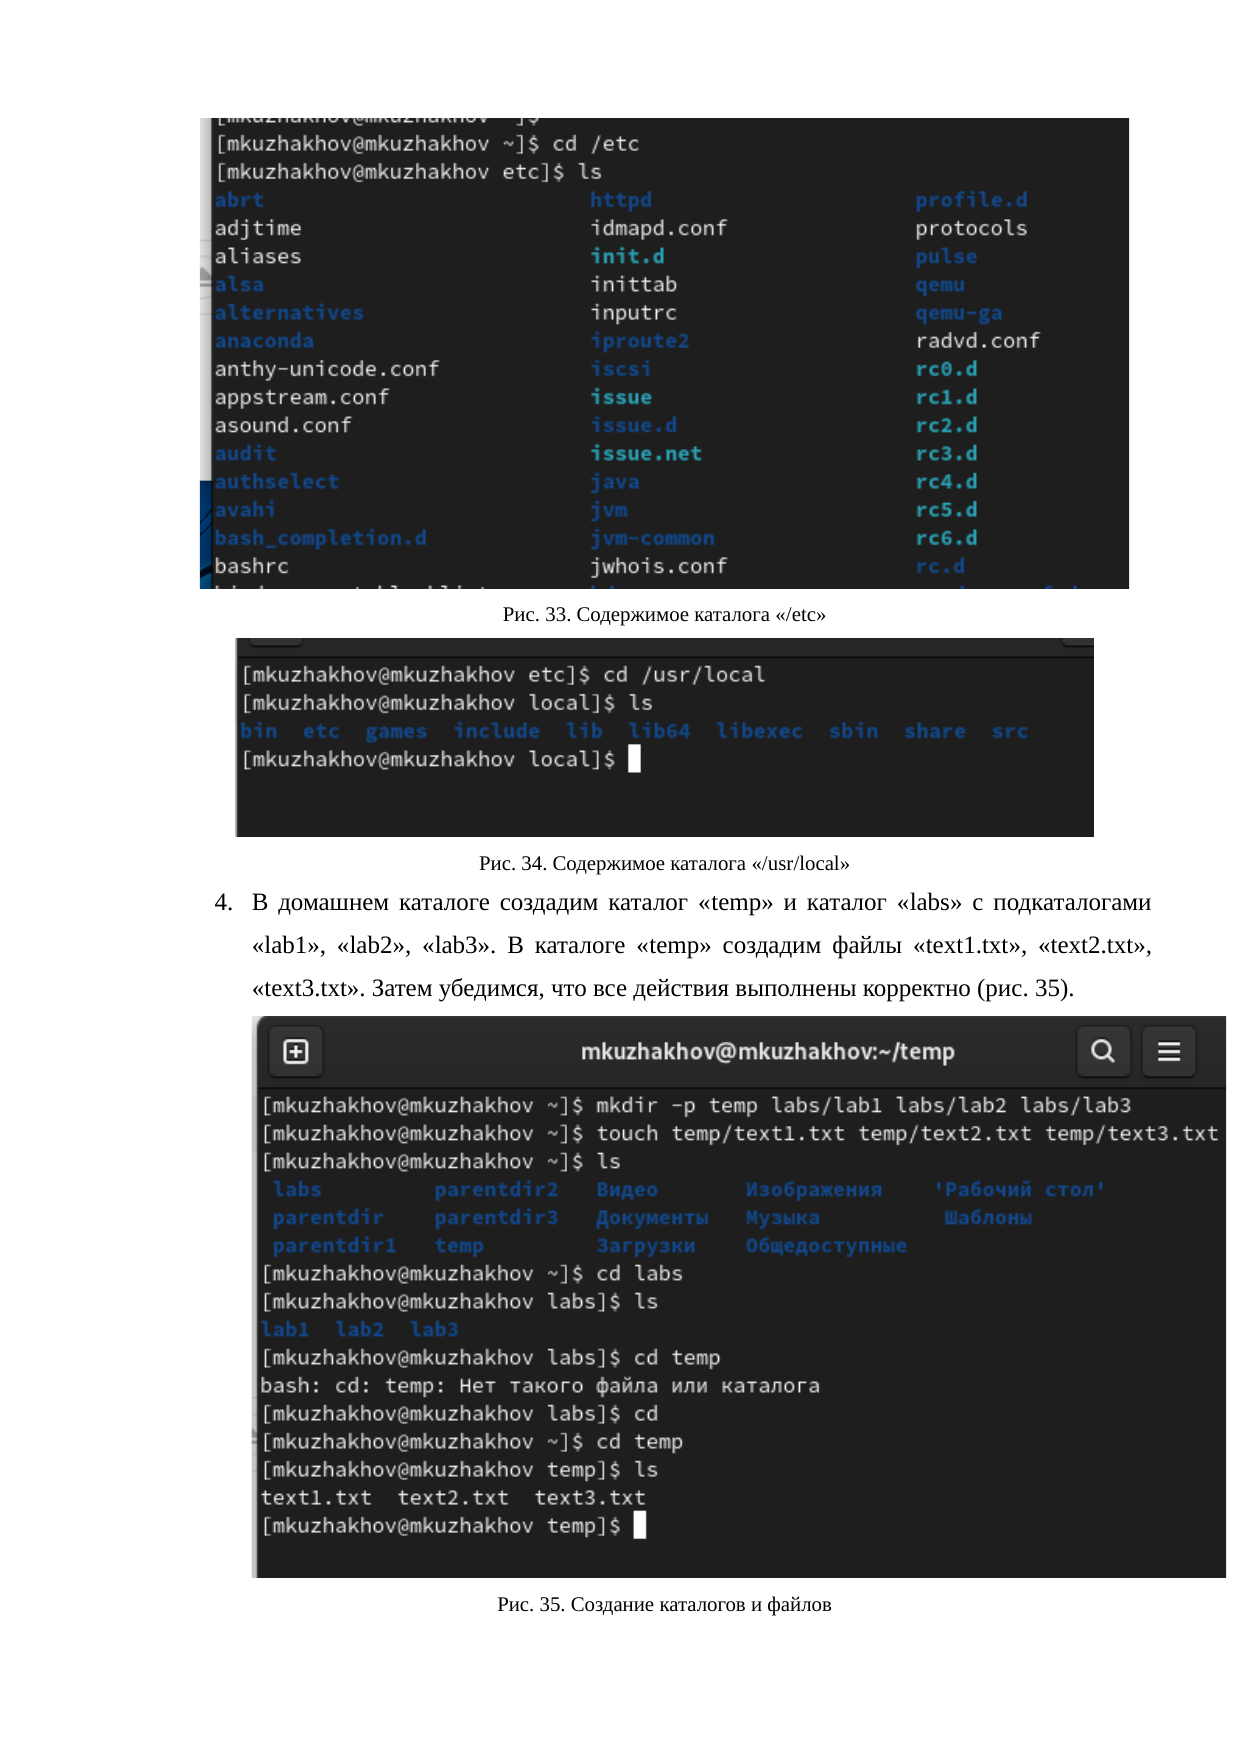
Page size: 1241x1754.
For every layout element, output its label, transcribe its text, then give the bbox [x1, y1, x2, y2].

picture [251, 1016, 1227, 1578]
picture [234, 638, 1094, 837]
picture [199, 118, 1130, 589]
text Рис. 34. Содержимое каталога «/usr/local» [177, 851, 1152, 875]
text Рис. 35. Создание каталогов и файлов [177, 1592, 1152, 1616]
list В домашнем каталоге создадим каталог «temp» и каталог «labs» с подкаталогами «lab1», «lab2», «lab3». В каталоге «temp» создадим файлы «text1.txt», «text2.txt», «text3.txt». Затем убедимся, что все действия выполнены корректно (рис. 35). [214, 887, 1152, 1002]
text Рис. 33. Содержимое каталога «/etc» [177, 602, 1152, 626]
